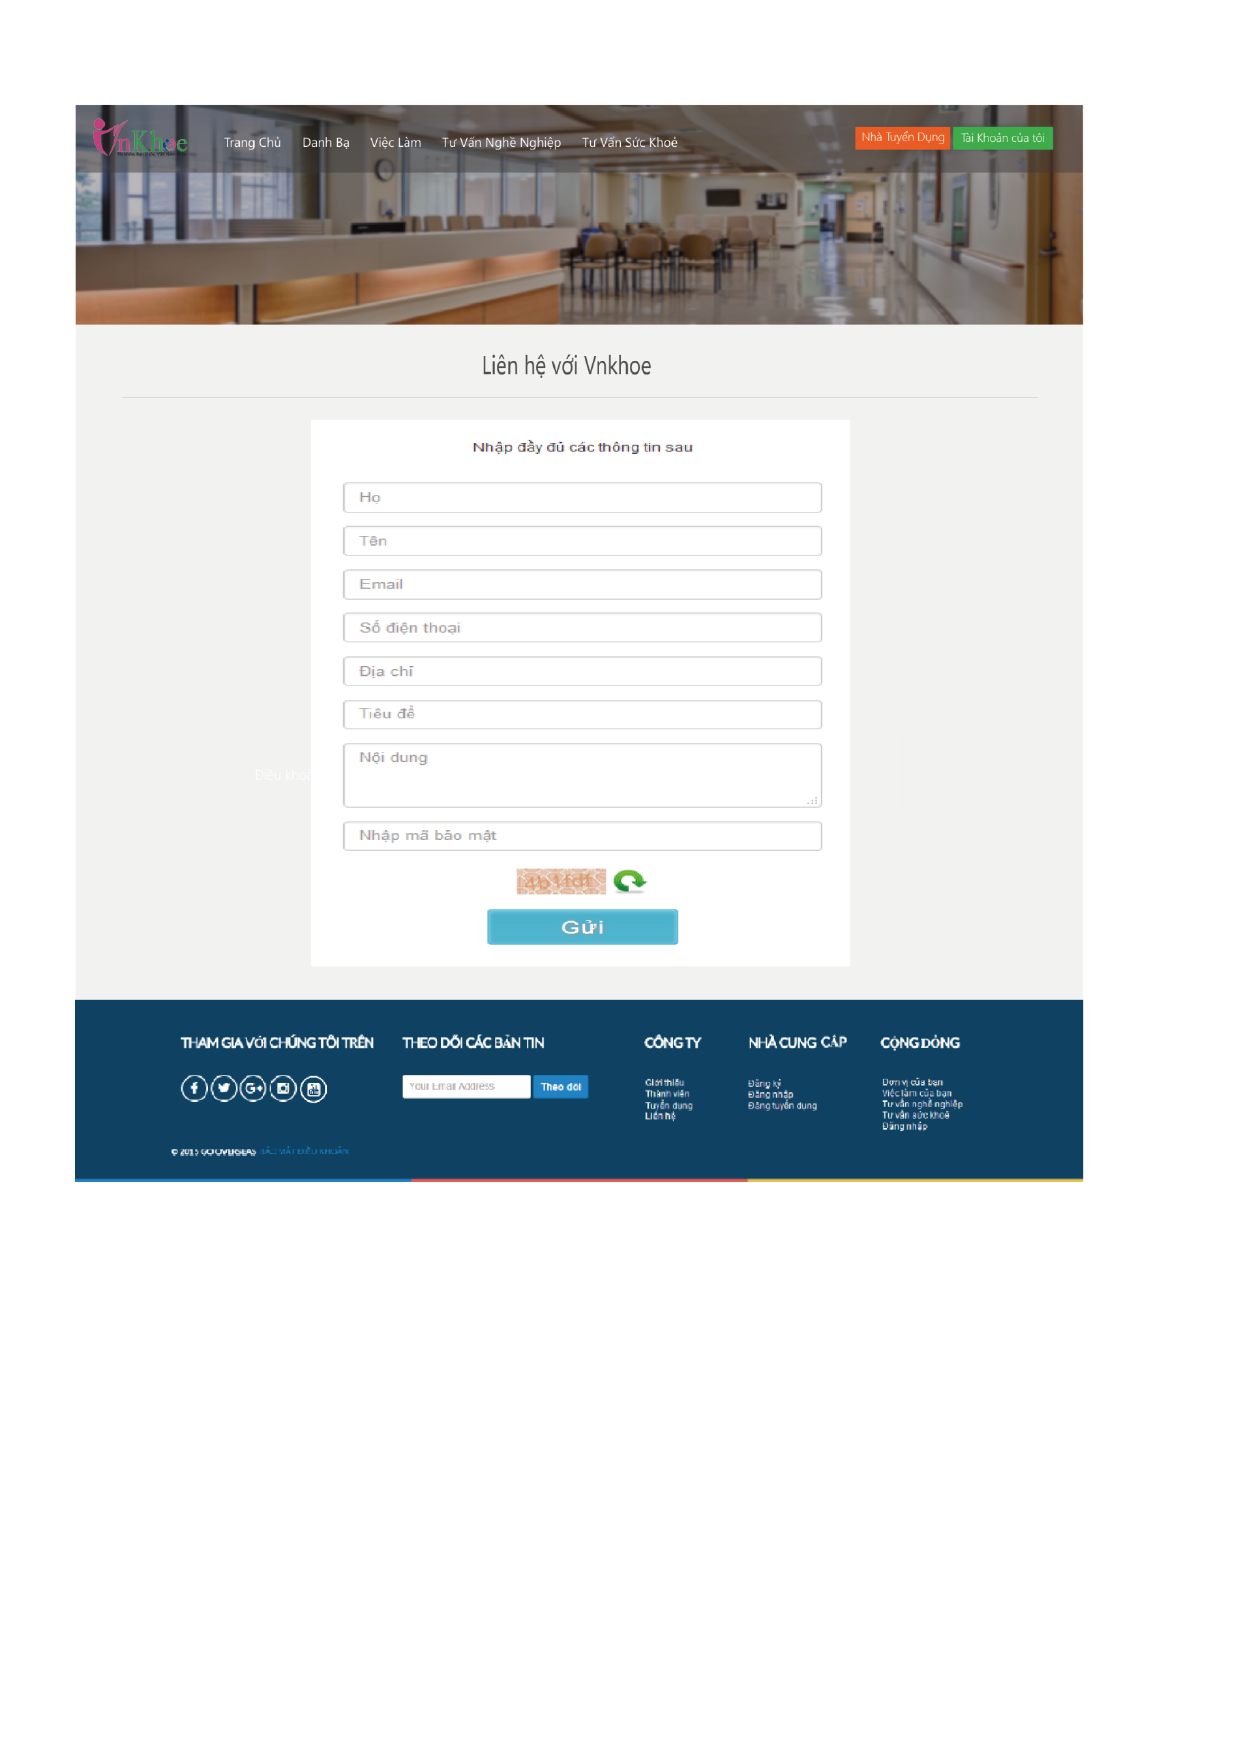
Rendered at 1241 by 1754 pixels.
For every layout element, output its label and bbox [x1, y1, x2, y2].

picture [75, 89, 1090, 1182]
